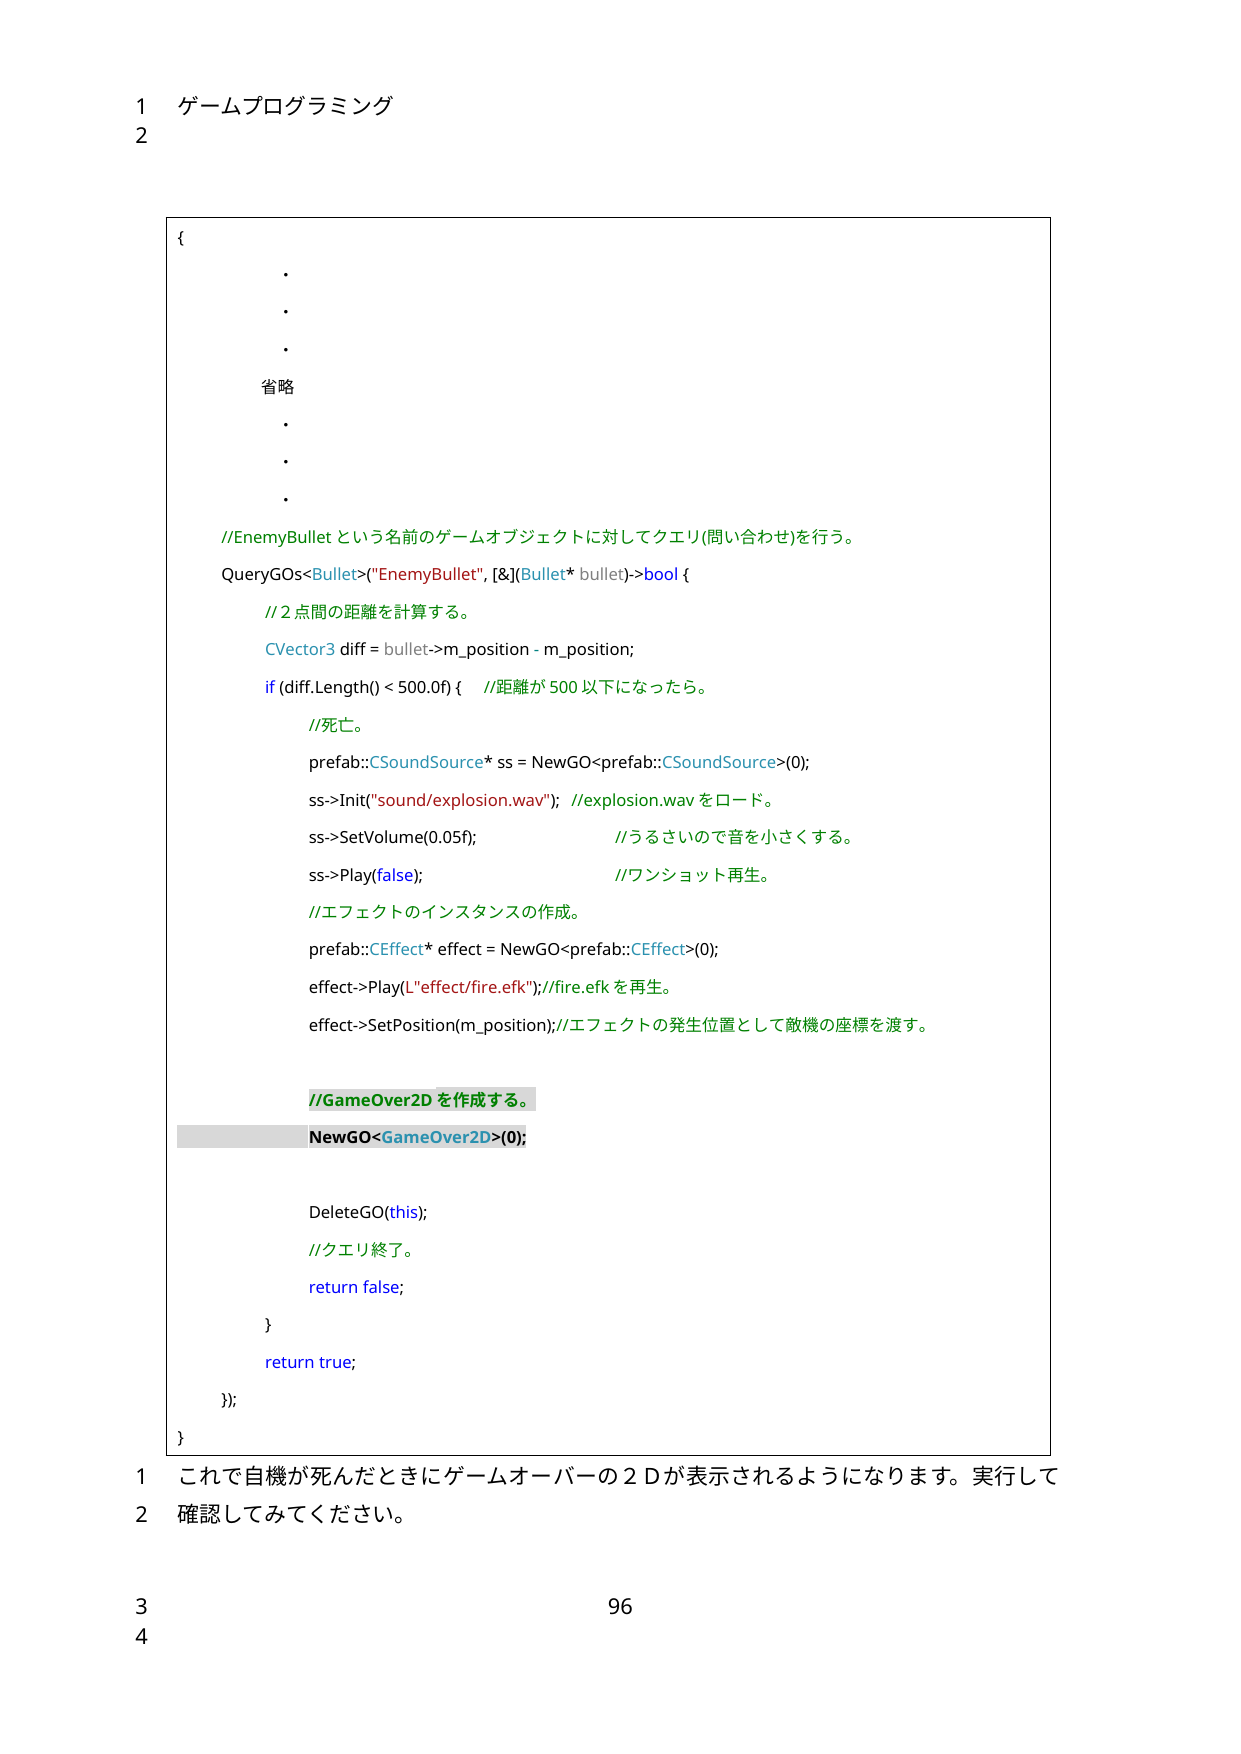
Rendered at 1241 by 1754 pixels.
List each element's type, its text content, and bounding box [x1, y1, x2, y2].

text これで自機が死んだときにゲームオーバーの２Ｄが表示されるようになります。実行して確認してみてください。 [177, 1456, 1063, 1531]
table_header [167, 218, 1050, 1455]
